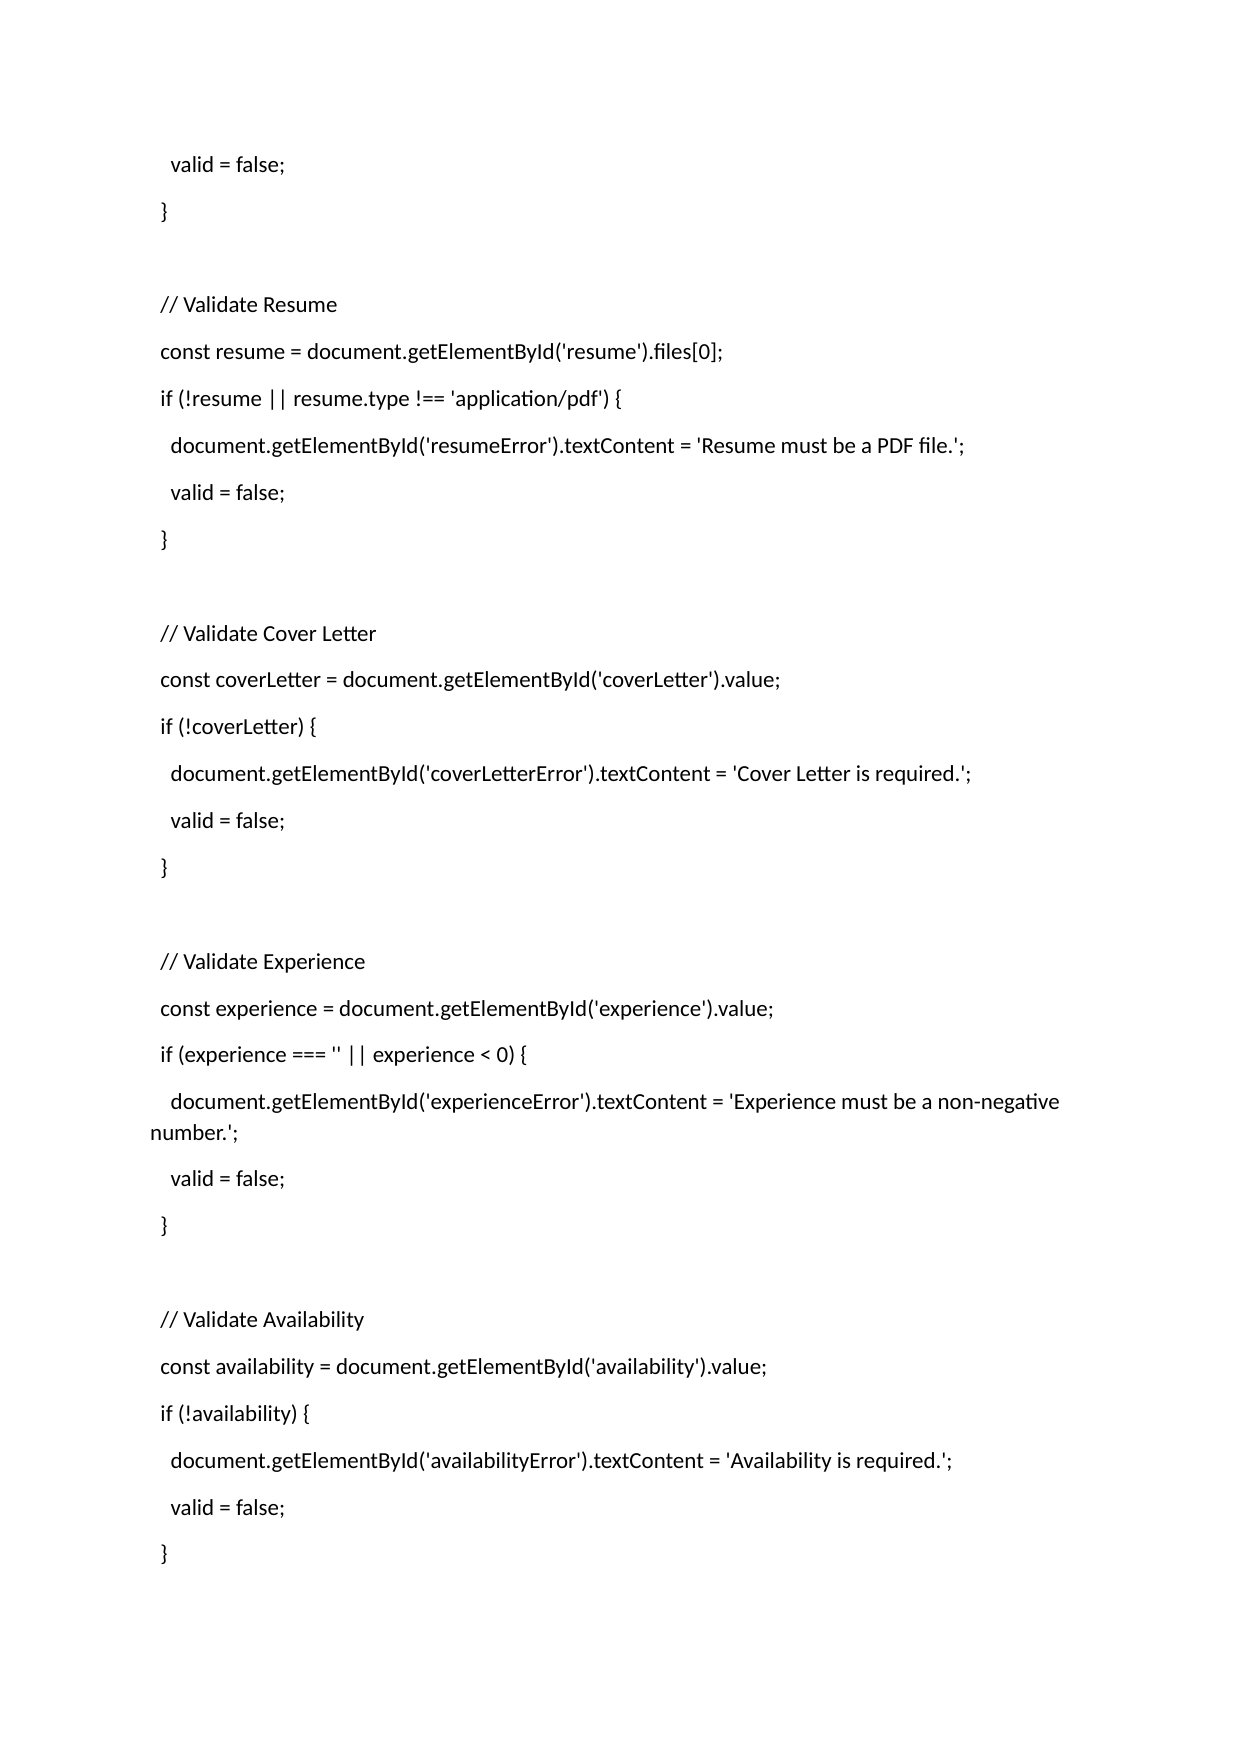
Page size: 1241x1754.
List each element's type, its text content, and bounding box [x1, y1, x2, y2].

text if (experience === '' || experience < 0) { [150, 1041, 1090, 1069]
text document.getElementById('experienceError').textContent = 'Experience must be a non-negative number.'; [150, 1087, 1090, 1146]
text const experience = document.getElementById('experience').value; [150, 994, 1090, 1022]
text } [150, 853, 1090, 881]
text if (!coverLetter) { [150, 712, 1090, 741]
text const coverLetter = document.getElementById('coverLetter').value; [150, 666, 1090, 694]
text } [150, 525, 1090, 553]
text valid = false; [150, 1493, 1090, 1521]
text valid = false; [150, 150, 1090, 178]
text valid = false; [150, 478, 1090, 506]
text if (!availability) { [150, 1399, 1090, 1427]
text // Validate Experience [150, 947, 1090, 975]
text document.getElementById('resumeError').textContent = 'Resume must be a PDF file.'; [150, 431, 1090, 459]
text valid = false; [150, 1164, 1090, 1193]
text const resume = document.getElementById('resume').files[0]; [150, 337, 1090, 366]
text // Validate Cover Letter [150, 619, 1090, 647]
text } [150, 1211, 1090, 1239]
text if (!resume || resume.type !== 'application/pdf') { [150, 384, 1090, 412]
text document.getElementById('availabilityError').textContent = 'Availability is required.'; [150, 1446, 1090, 1474]
text // Validate Resume [150, 291, 1090, 319]
text } [150, 1539, 1090, 1568]
text } [150, 197, 1090, 225]
text valid = false; [150, 806, 1090, 834]
text document.getElementById('coverLetterError').textContent = 'Cover Letter is required.'; [150, 759, 1090, 787]
text // Validate Availability [150, 1305, 1090, 1333]
text const availability = document.getElementById('availability').value; [150, 1352, 1090, 1380]
